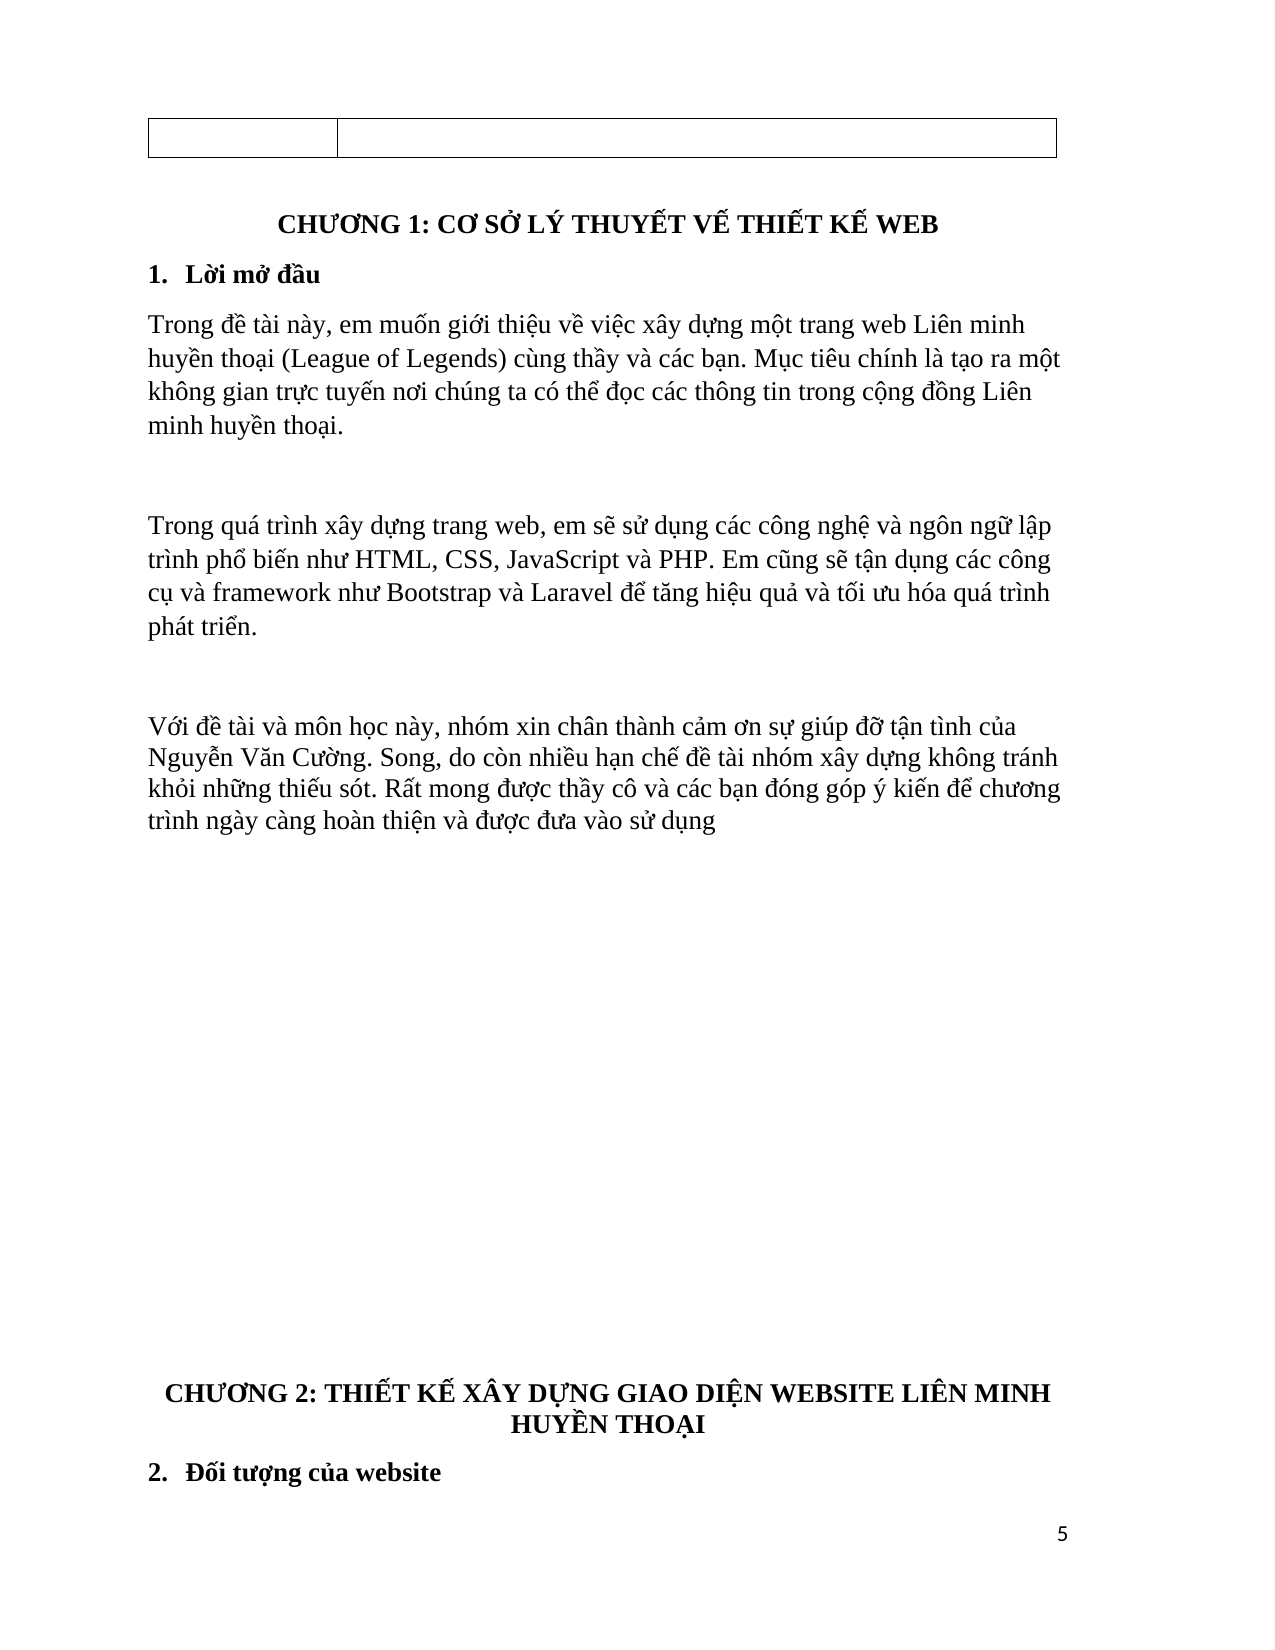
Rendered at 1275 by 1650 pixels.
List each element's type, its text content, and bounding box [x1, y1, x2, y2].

list Đối tượng của website [148, 1456, 1068, 1488]
text CHƯƠNG 2: THIẾT KẾ XÂY DỰNG GIAO DIỆN WEBSITE LIÊN MINH HUYỀN THOẠI [148, 1377, 1068, 1440]
table_cell [338, 119, 1056, 157]
list Lời mở đầu [148, 258, 1068, 289]
text Trong đề tài này, em muốn giới thiệu về việc xây dựng một trang web Liên minh huyền thoại (League of Legends) cùng thầy và các bạn. Mục tiêu chính là tạo ra một không gian trực tuyến nơi chúng ta có thể đọc các thông tin trong cộng đồng Liên minh huyền thoại. [148, 308, 1068, 440]
text Với đề tài và môn học này, nhóm xin chân thành cảm ơn sự giúp đỡ tận tình của Nguyễn Văn Cường. Song, do còn nhiều hạn chế đề tài nhóm xây dựng không tránh khỏi những thiếu sót. Rất mong được thầy cô và các bạn đóng góp ý kiến để chương trình ngày càng hoàn thiện và được đưa vào sử dụng [148, 710, 1068, 835]
text Trong quá trình xây dựng trang web, em sẽ sử dụng các công nghệ và ngôn ngữ lập trình phổ biến như HTML, CSS, JavaScript và PHP. Em cũng sẽ tận dụng các công cụ và framework như Bootstrap và Laravel để tăng hiệu quả và tối ưu hóa quá trình phát triển. [148, 509, 1068, 641]
table_cell [149, 119, 337, 157]
text CHƯƠNG 1: CƠ SỞ LÝ THUYẾT VẾ THIẾT KẾ WEB [148, 208, 1068, 239]
